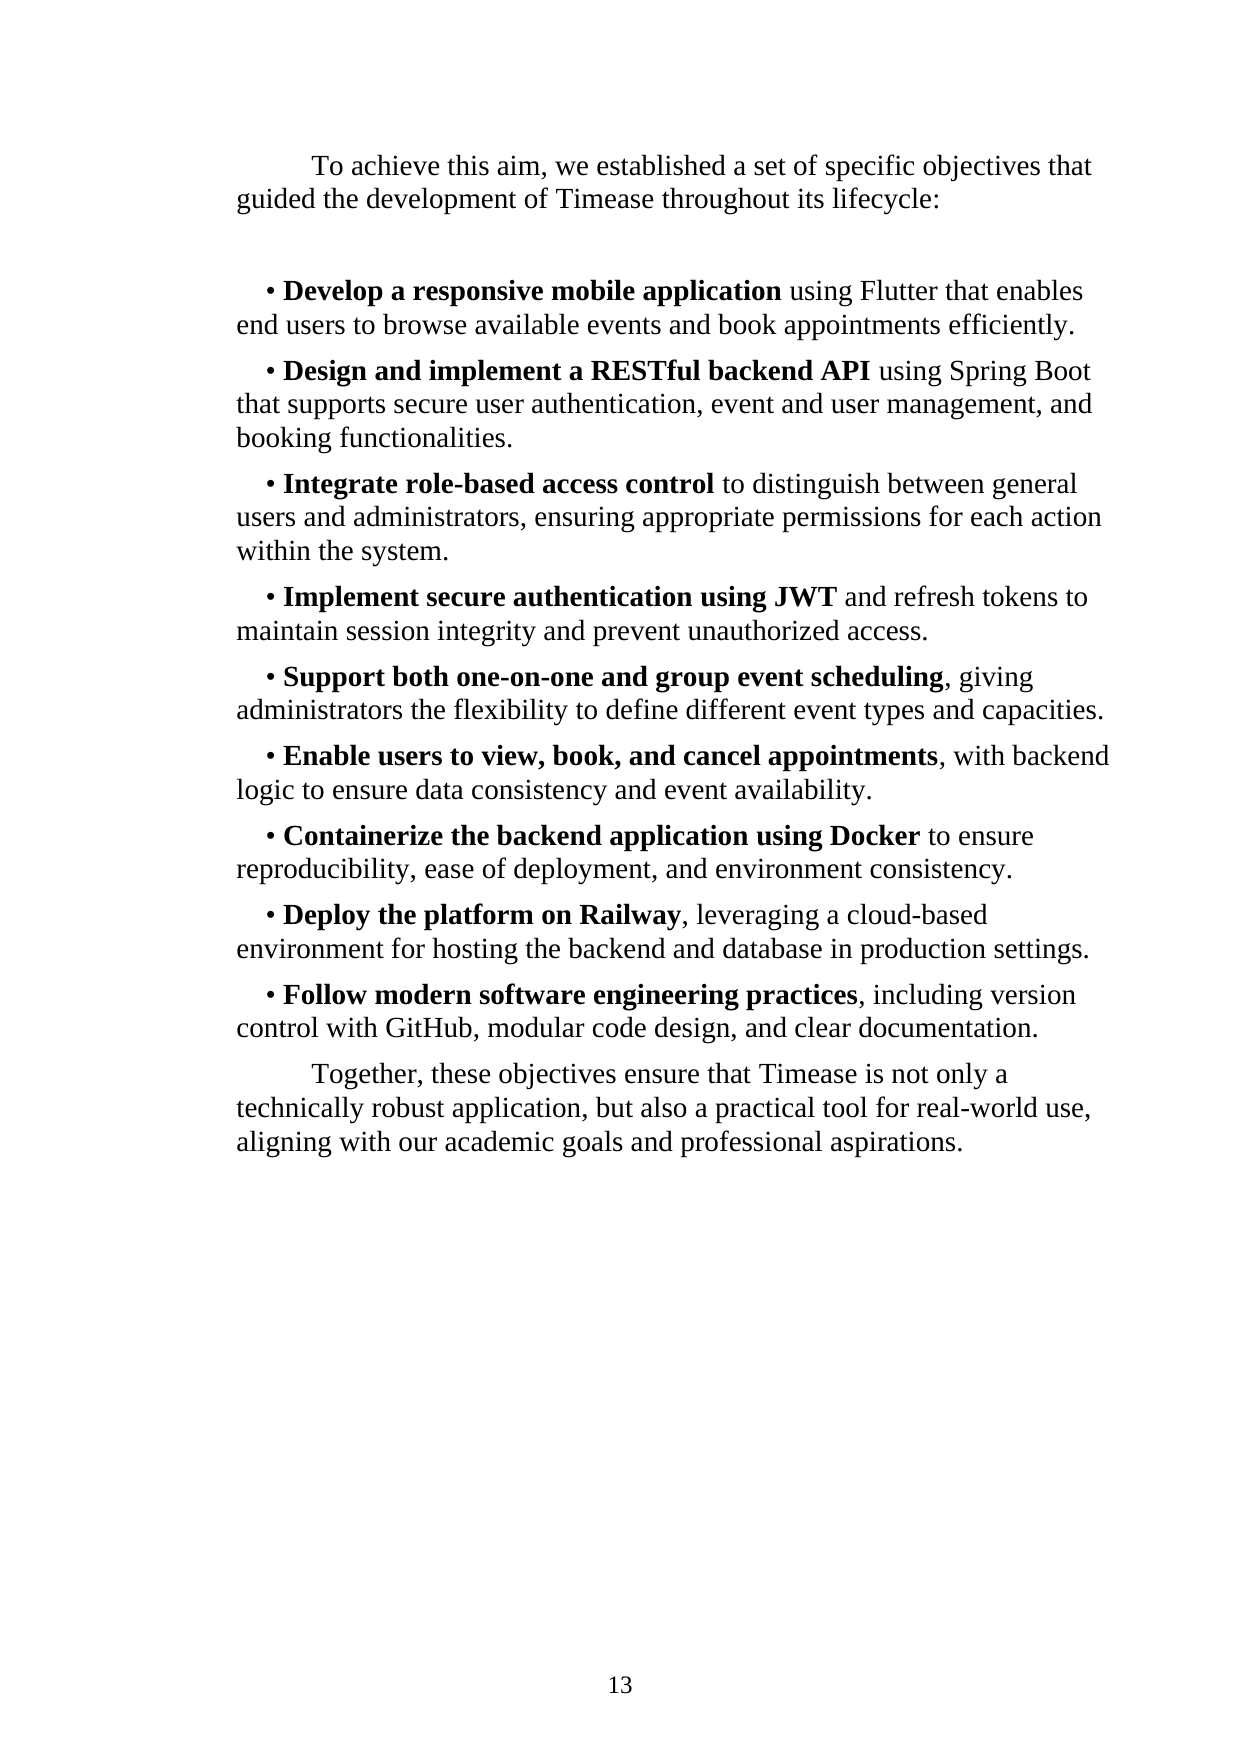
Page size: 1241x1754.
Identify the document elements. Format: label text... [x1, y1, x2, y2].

text • Integrate role-based access control to distinguish between general users and administrators, ensuring appropriate permissions for each action within the system. [236, 466, 1122, 567]
text To achieve this aim, we established a set of specific objectives that guided the development of Timease throughout its lifecycle: [236, 148, 1122, 215]
text • Implement secure authentication using JWT and refresh tokens to maintain session integrity and prevent unauthorized access. [236, 579, 1122, 646]
text • Deploy the platform on Railway, leveraging a cloud-based environment for hosting the backend and database in production settings. [236, 897, 1122, 964]
text • Enable users to view, book, and cancel appointments, with backend logic to ensure data consistency and event availability. [236, 738, 1122, 805]
text • Containerize the backend application using Docker to ensure reproducibility, ease of deployment, and environment consistency. [236, 818, 1122, 885]
text • Develop a responsive mobile application using Flutter that enables end users to browse available events and book appointments efficiently. [236, 273, 1122, 340]
text Together, these objectives ensure that Timease is not only a technically robust application, but also a practical tool for real-world use, aligning with our academic goals and professional aspirations. [236, 1057, 1122, 1157]
text • Design and implement a RESTful backend API using Spring Boot that supports secure user authentication, event and user management, and booking functionalities. [236, 353, 1122, 453]
text • Support both one-on-one and group event scheduling, giving administrators the flexibility to define different event types and capacities. [236, 659, 1122, 726]
text • Follow modern software engineering practices, including version control with GitHub, modular code design, and clear documentation. [236, 977, 1122, 1044]
